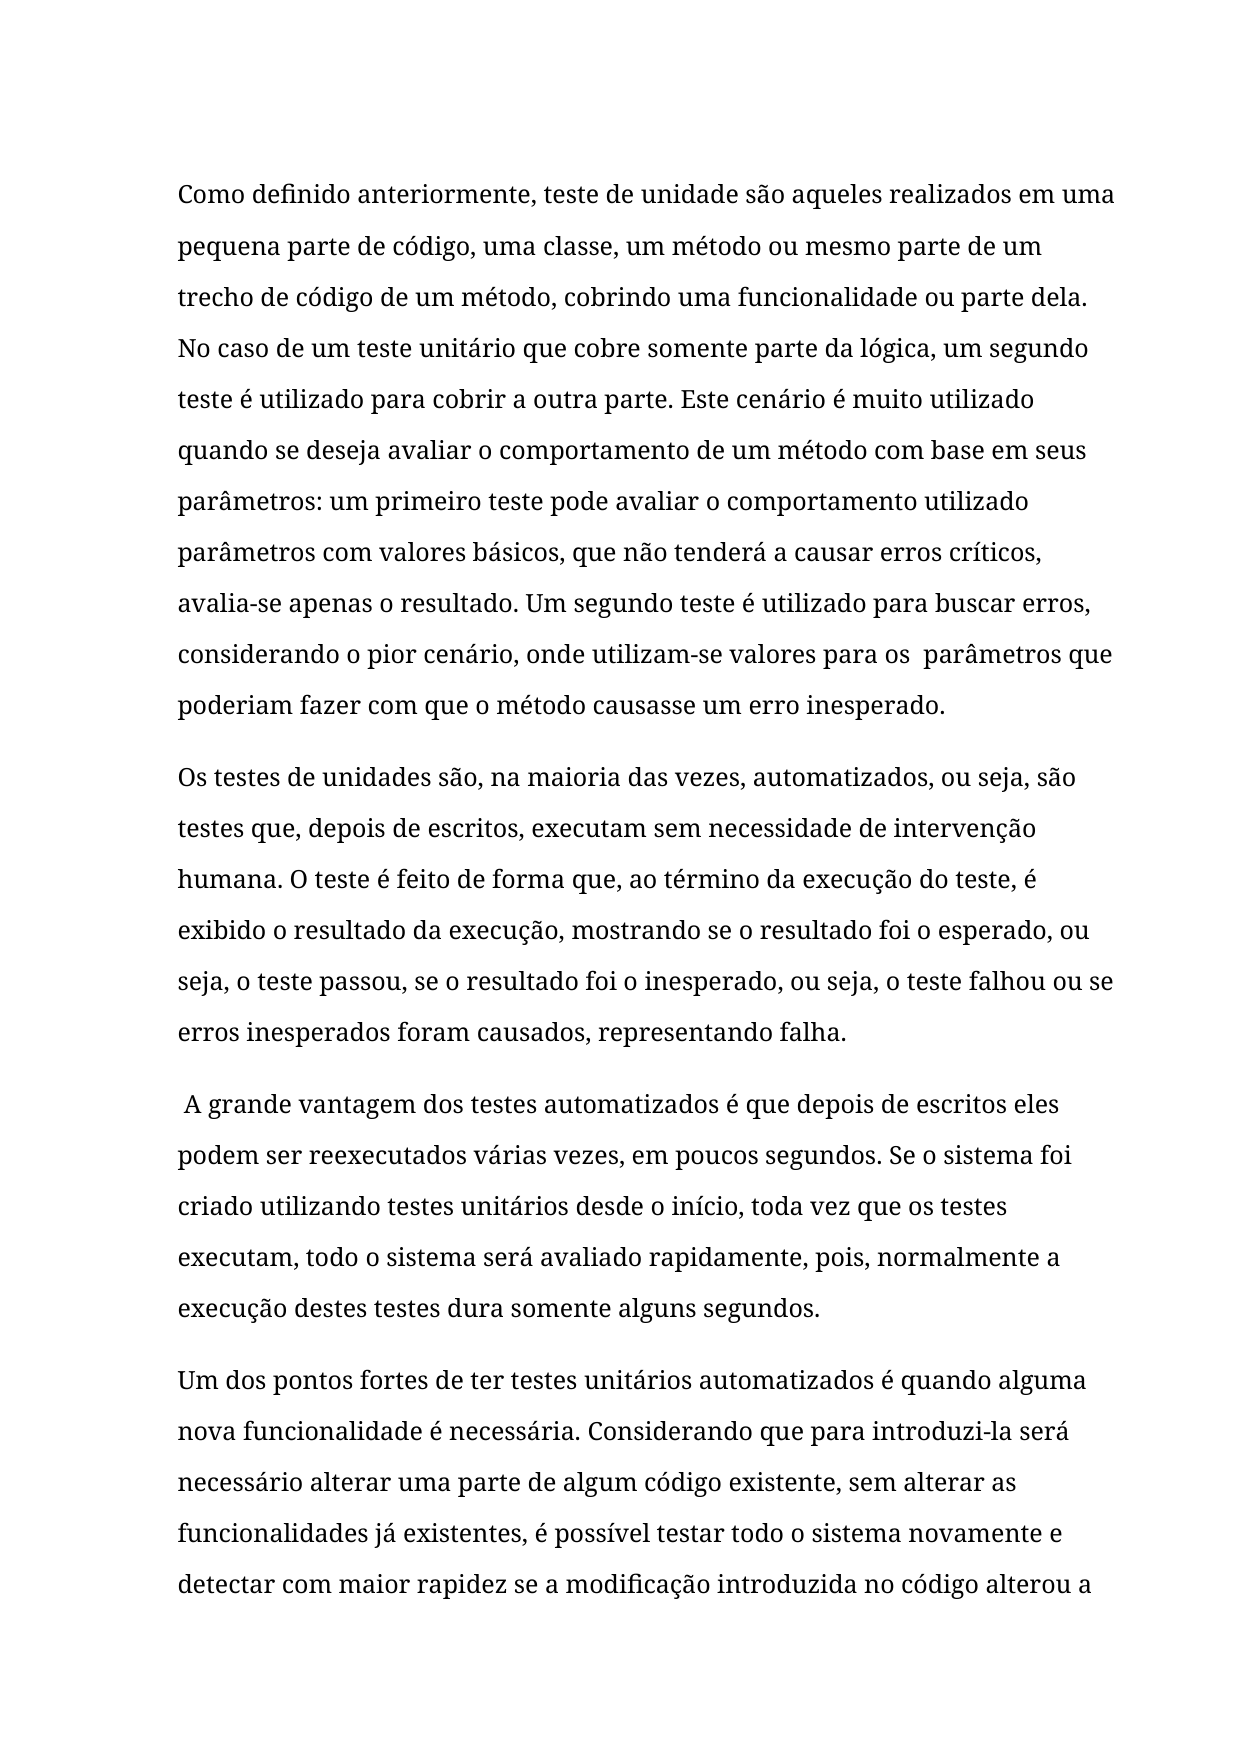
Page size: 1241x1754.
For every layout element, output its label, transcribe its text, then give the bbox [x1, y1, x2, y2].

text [177, 1363, 1122, 1601]
text A grande vantagem dos testes automatizados é que depois de escritos eles podem ser reexecutados várias vezes, em poucos segundos. Se o sistema foi criado utilizando testes unitários desde o início, toda vez que os testes executam, todo o sistema será avaliado rapidamente, pois, normalmente a execução destes testes dura somente alguns segundos. [177, 1087, 1122, 1325]
text Como definido anteriormente, teste de unidade são aqueles realizados em uma pequena parte de código, uma classe, um método ou mesmo parte de um trecho de código de um método, cobrindo uma funcionalidade ou parte dela. No caso de um teste unitário que cobre somente parte da lógica, um segundo teste é utilizado para cobrir a outra parte. Este cenário é muito utilizado quando se deseja avaliar o comportamento de um método com base em seus parâmetros: um primeiro teste pode avaliar o comportamento utilizado parâmetros com valores básicos, que não tenderá a causar erros críticos, avalia-se apenas o resultado. Um segundo teste é utilizado para buscar erros, considerando o pior cenário, onde utilizam-se valores para os parâmetros que poderiam fazer com que o método causasse um erro inesperado. [177, 177, 1122, 722]
text Os testes de unidades são, na maioria das vezes, automatizados, ou seja, são testes que, depois de escritos, executam sem necessidade de intervenção humana. O teste é feito de forma que, ao término da execução do teste, é exibido o resultado da execução, mostrando se o resultado foi o esperado, ou seja, o teste passou, se o resultado foi o inesperado, ou seja, o teste falhou ou se erros inesperados foram causados, representando falha. [177, 759, 1122, 1049]
